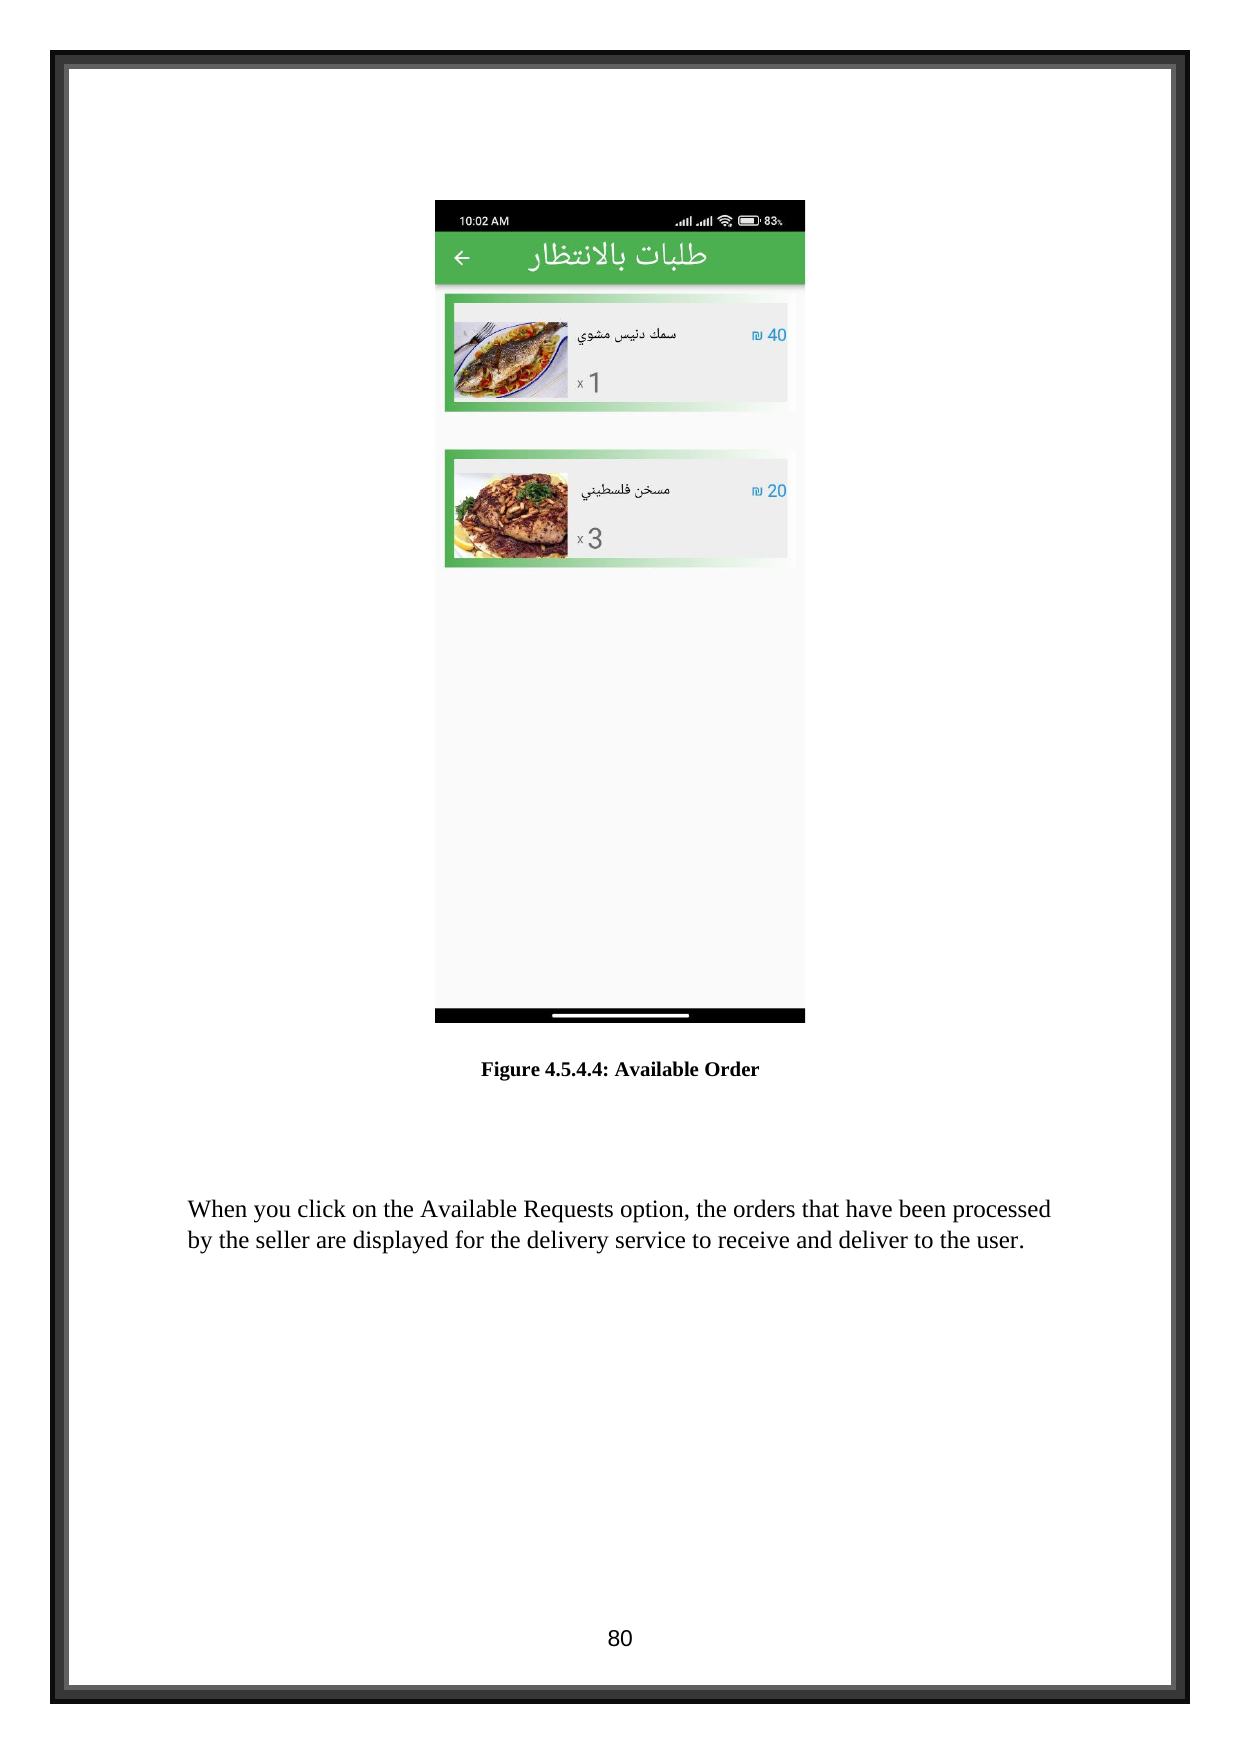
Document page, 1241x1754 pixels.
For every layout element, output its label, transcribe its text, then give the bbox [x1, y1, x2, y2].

picture [435, 200, 805, 1023]
text When you click on the Available Requests option, the orders that have been processed by the seller are displayed for the delivery service to receive and deliver to the user. [187, 1194, 1053, 1254]
text Figure 4.5.4.4: Available Order [187, 1056, 1053, 1081]
